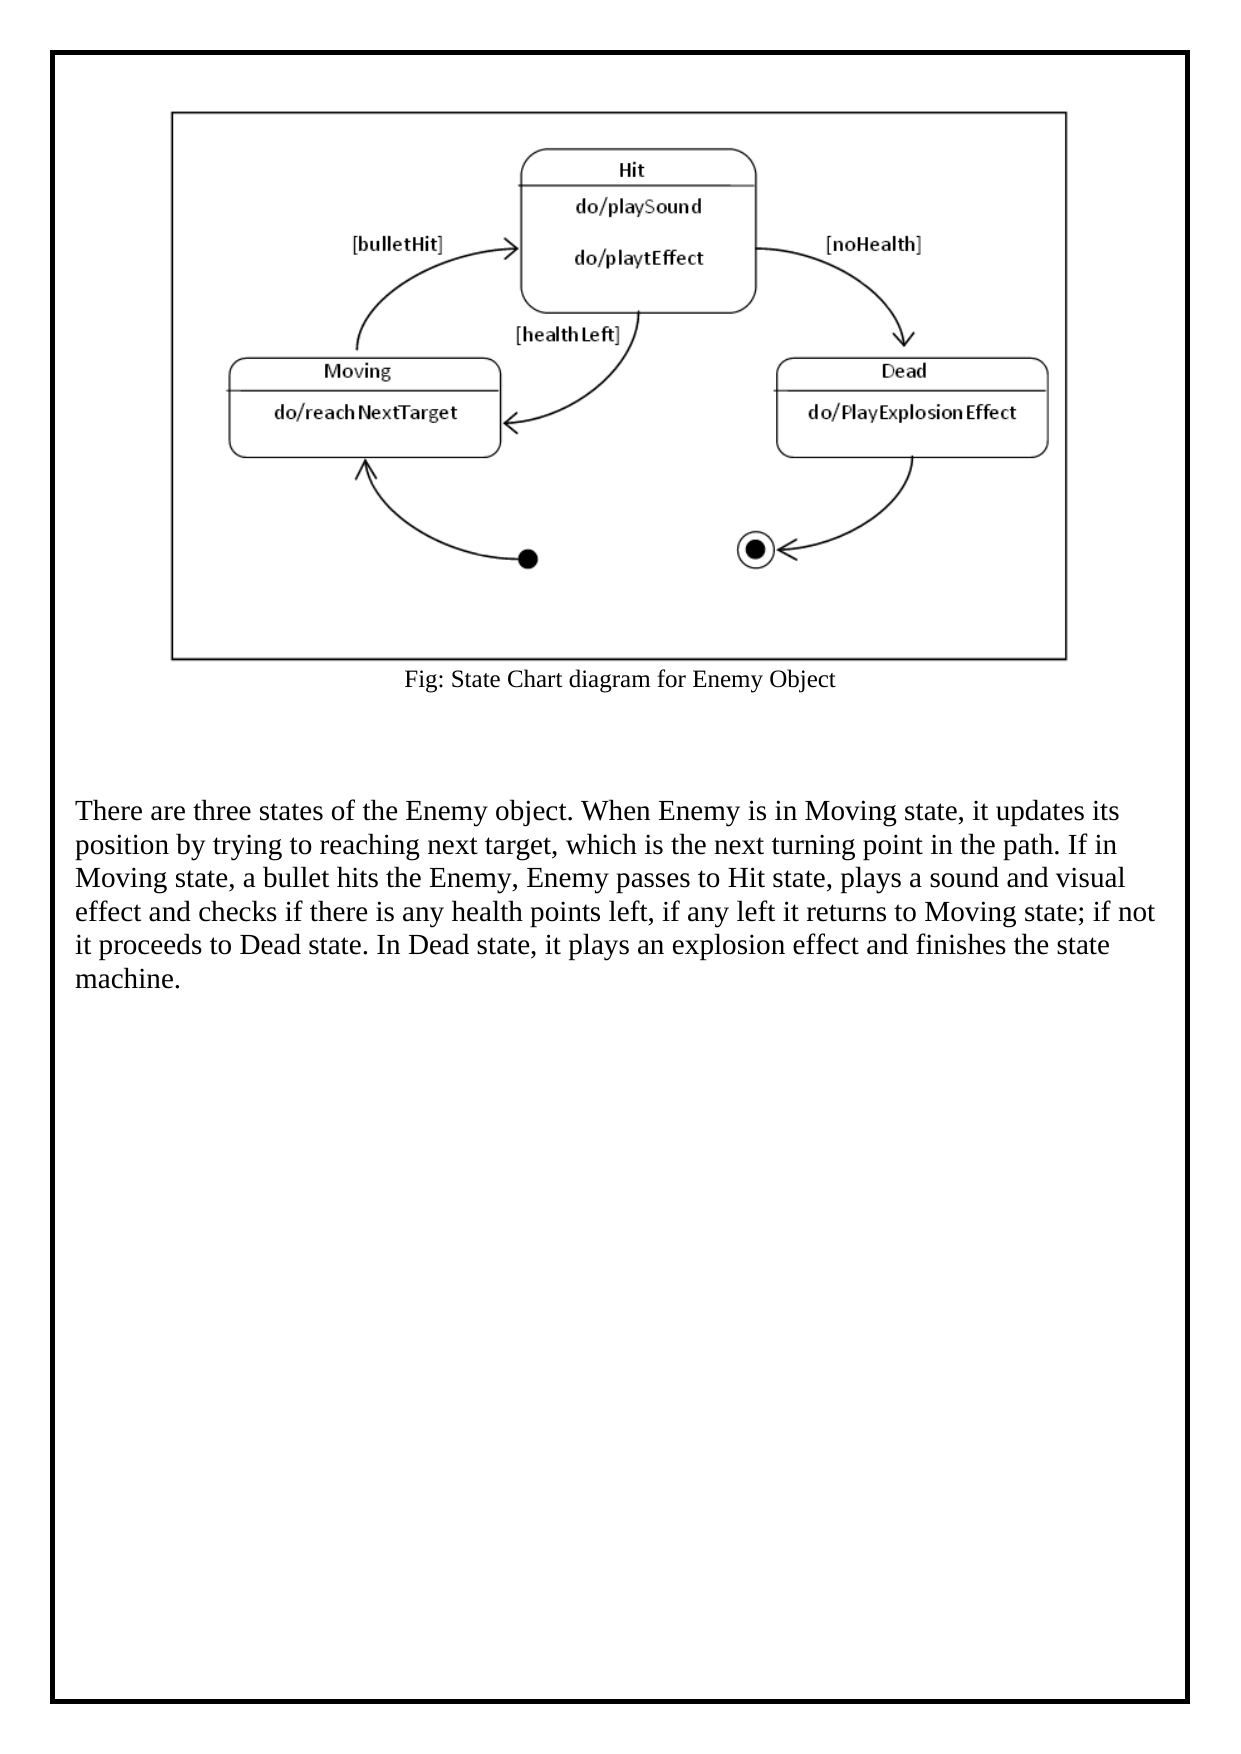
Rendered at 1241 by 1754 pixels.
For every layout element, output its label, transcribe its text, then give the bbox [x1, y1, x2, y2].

picture [167, 108, 1073, 664]
text There are three states of the Enemy object. When Enemy is in Moving state, it updates its position by trying to reaching next target, which is the next turning point in the path. If in Moving state, a bullet hits the Enemy, Enemy passes to Hit state, plays a sound and visual effect and checks if there is any health points left, if any left it returns to Moving state; if not it proceeds to Dead state. In Dead state, it plays an explosion effect and finishes the state machine. [75, 793, 1165, 994]
text Fig: State Chart diagram for Enemy Object [75, 664, 1165, 693]
